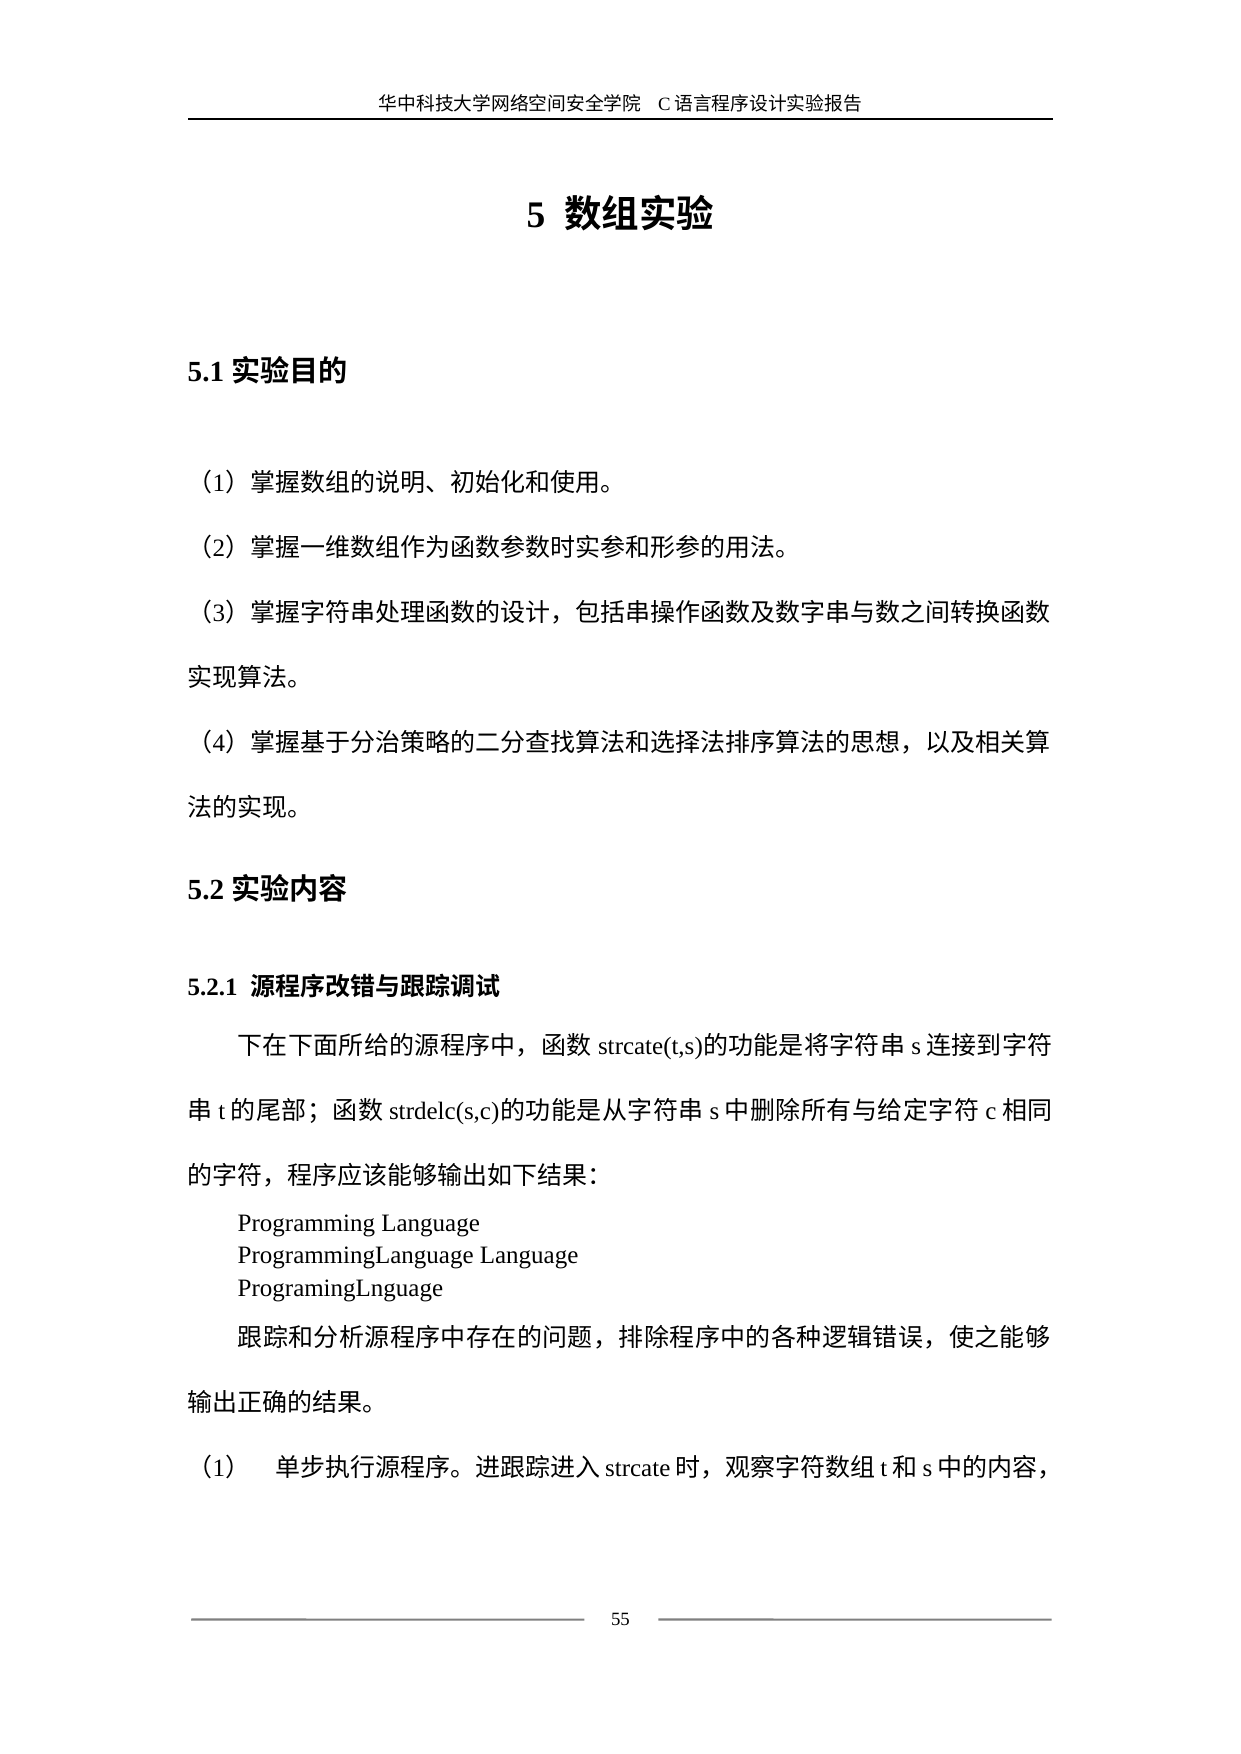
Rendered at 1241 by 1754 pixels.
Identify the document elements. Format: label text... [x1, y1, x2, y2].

text （4）掌握基于分治策略的二分查找算法和选择法排序算法的思想，以及相关算法的实现。 [187, 708, 1053, 838]
subtitle 5.1 实验目的 [187, 336, 1053, 401]
text （3）掌握字符串处理函数的设计，包括串操作函数及数字串与数之间转换函数实现算法。 [187, 578, 1053, 708]
text （1）掌握数组的说明、初始化和使用。 [187, 448, 1053, 513]
text Programming Language [187, 1206, 1053, 1238]
text 跟踪和分析源程序中存在的问题，排除程序中的各种逻辑错误，使之能够输出正确的结果。 [187, 1303, 1053, 1433]
subtitle 5.2 实验内容 [187, 854, 1053, 919]
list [187, 1433, 1053, 1498]
text 5.2.1 源程序改错与跟踪调试 [187, 966, 1053, 1003]
text （2）掌握一维数组作为函数参数时实参和形参的用法。 [187, 513, 1053, 578]
text ProgramingLnguage [187, 1271, 1053, 1303]
text ProgrammingLanguage Language [187, 1238, 1053, 1271]
subtitle 5 数组实验 [187, 178, 1053, 243]
text 下在下面所给的源程序中，函数strcate(t,s)的功能是将字符串s连接到字符串t的尾部；函数strdelc(s,c)的功能是从字符串s中删除所有与给定字符c相同的字符，程序应该能够输出如下结果： [187, 1011, 1053, 1206]
